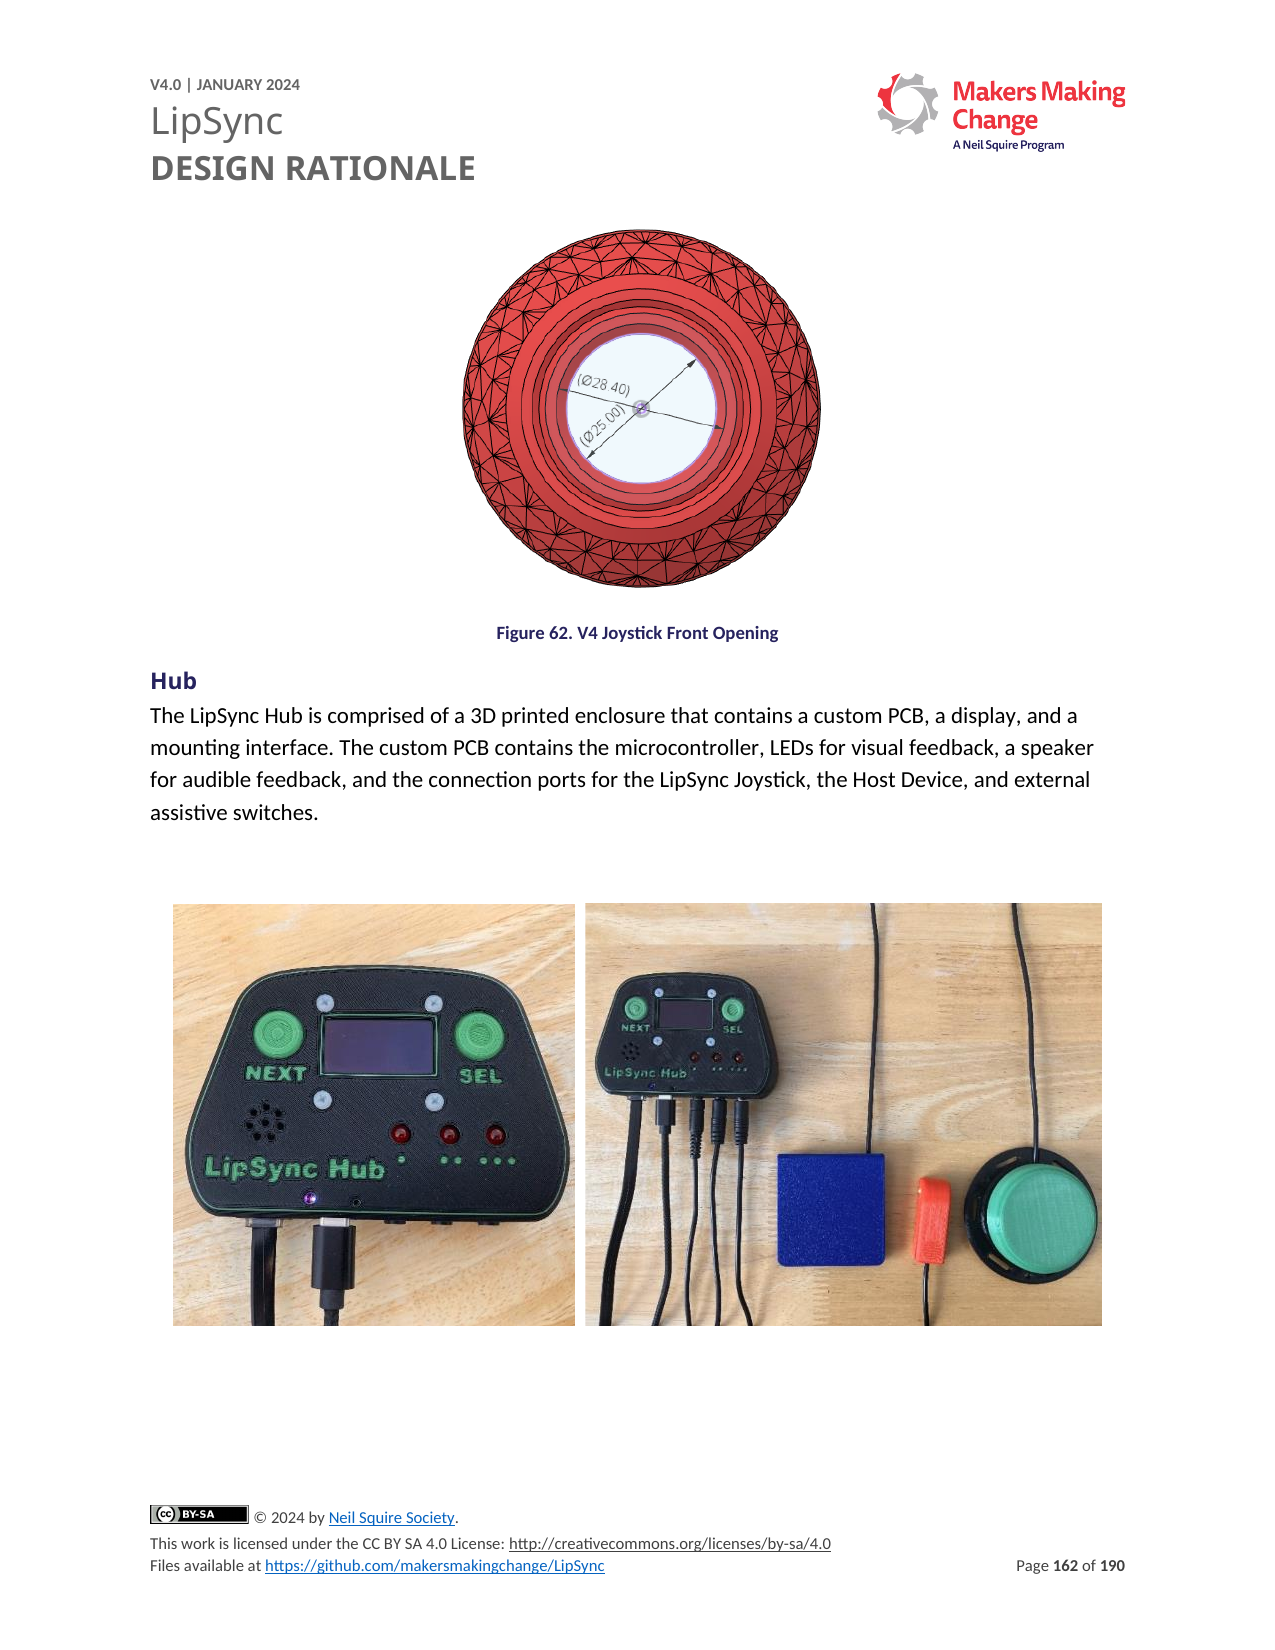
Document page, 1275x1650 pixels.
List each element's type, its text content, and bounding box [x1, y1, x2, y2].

subtitle Hub [150, 665, 1125, 697]
picture [440, 218, 835, 597]
text The LipSync Hub is comprised of a 3D printed enclosure that contains a custom PCB, a display, and a mounting interface. The custom PCB contains the microcontroller, LEDs for visual feedback, a speaker for audible feedback, and the connection ports for the LipSync Joystick, the Host Device, and external assistive switches. [150, 701, 1125, 826]
picture [877, 73, 1125, 152]
text Figure 62. V4 Joystick Front Opening [150, 622, 1125, 644]
picture [173, 904, 575, 1326]
picture [150, 1505, 249, 1524]
picture [585, 903, 1102, 1326]
